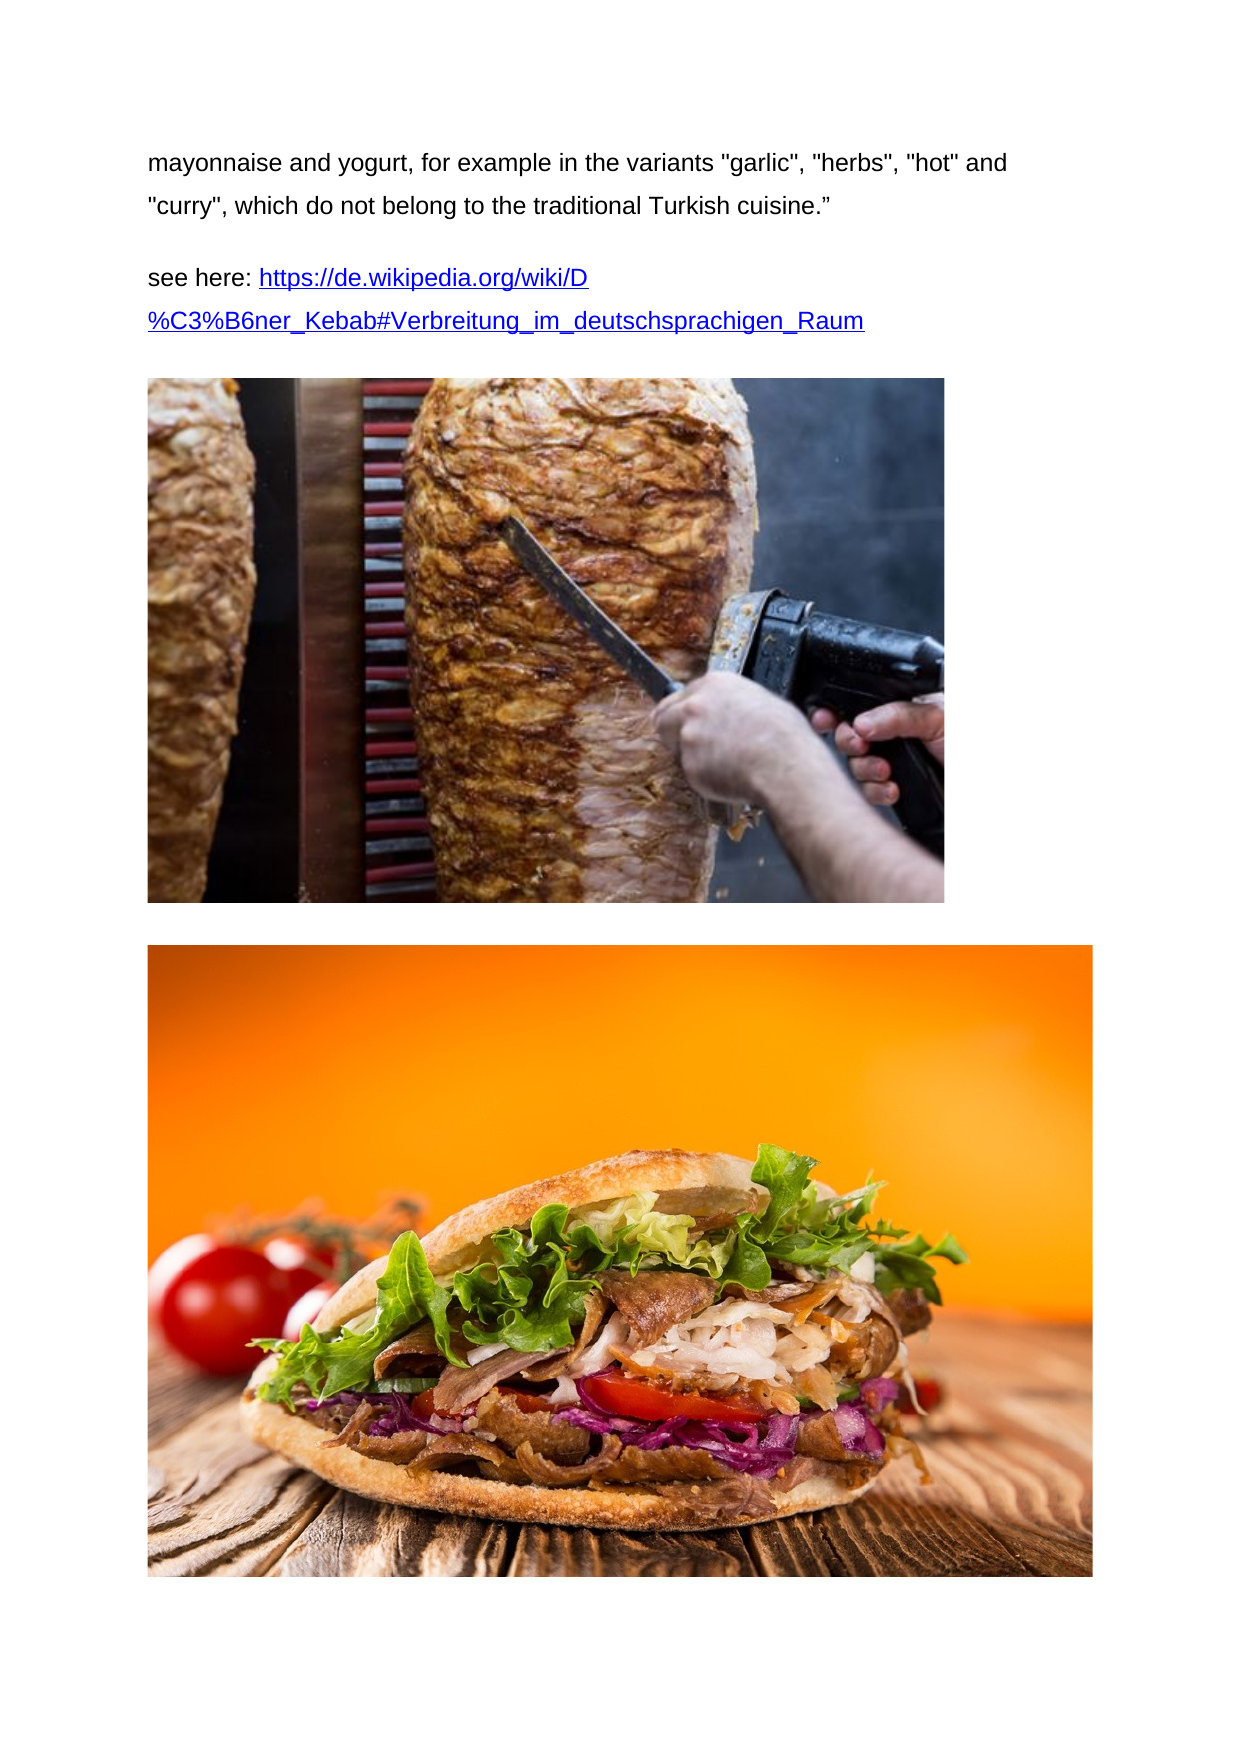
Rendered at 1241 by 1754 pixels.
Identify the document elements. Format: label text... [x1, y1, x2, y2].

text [148, 148, 1093, 219]
picture [147, 378, 945, 903]
picture [147, 945, 1093, 1577]
text see here: https://de.wikipedia.org/wiki/D%C3%B6ner_Kebab#Verbreitung_im_deutschsprachigen_Raum [148, 263, 1093, 335]
